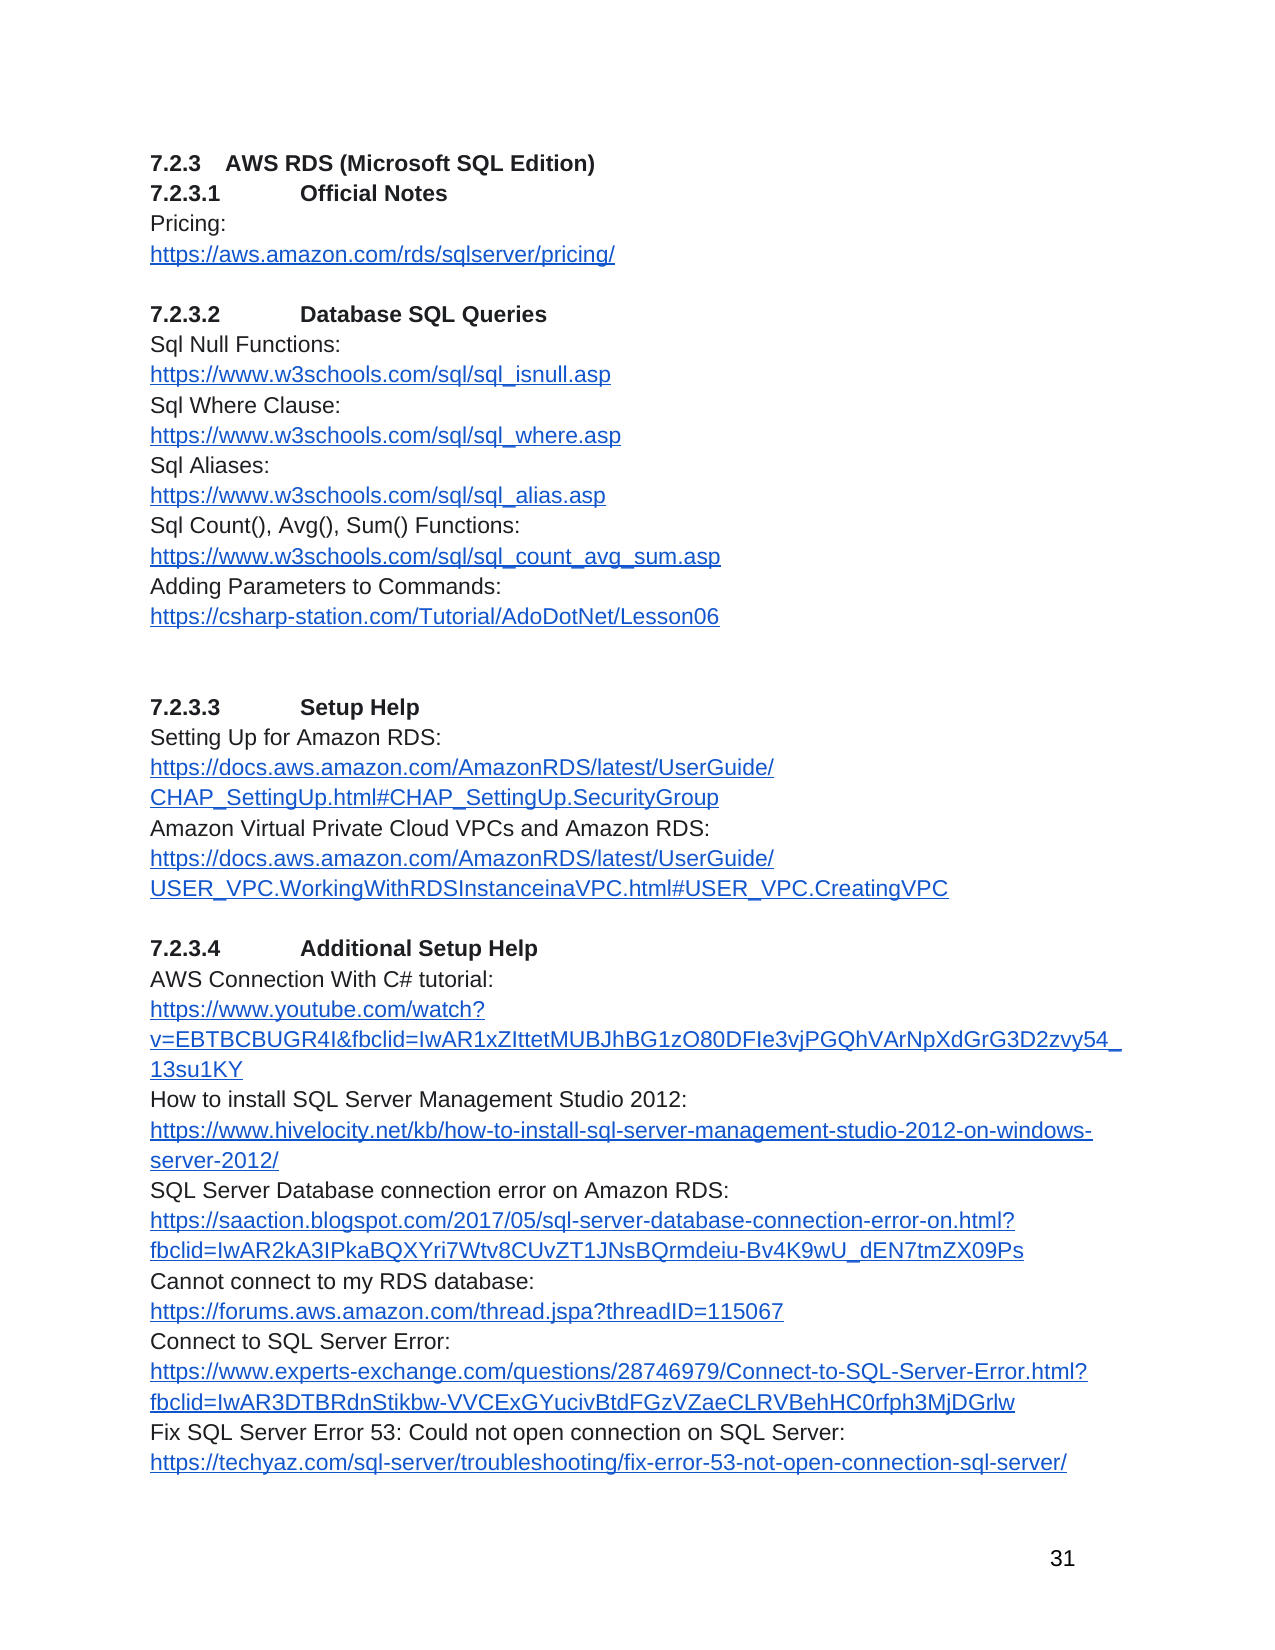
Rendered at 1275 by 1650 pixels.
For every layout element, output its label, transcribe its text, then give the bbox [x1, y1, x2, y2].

text 7.2.3.4 Additional Setup Help [150, 935, 1125, 962]
text Sql Aliases: [150, 452, 1125, 478]
text Sql Count(), Avg(), Sum() Functions: [150, 512, 1125, 539]
text https://www.w3schools.com/sql/sql_isnull.asp [150, 361, 1125, 388]
text https://techyaz.com/sql-server/troubleshooting/fix-error-53-not-open-connection-sql-server/ [150, 1449, 1125, 1475]
text https://www.youtube.com/watch?v=EBTBCBUGR4I&fbclid=IwAR1xZIttetMUBJhBG1zO80DFIe3vjPGQhVArNpXdGrG3D2zvy54_13su1KY [150, 996, 1125, 1083]
text How to install SQL Server Management Studio 2012: [150, 1086, 1125, 1113]
text https://www.w3schools.com/sql/sql_where.asp [150, 422, 1125, 448]
text Fix SQL Server Error 53: Could not open connection on SQL Server: [150, 1419, 1125, 1445]
text Amazon Virtual Private Cloud VPCs and Amazon RDS: [150, 814, 1125, 841]
text 7.2.3.1 Official Notes [150, 180, 1125, 207]
text https://www.w3schools.com/sql/sql_count_avg_sum.asp [150, 543, 1125, 569]
text Sql Null Functions: [150, 331, 1125, 358]
text https://docs.aws.amazon.com/AmazonRDS/latest/UserGuide/CHAP_SettingUp.html#CHAP_SettingUp.SecurityGroup [150, 754, 1125, 811]
text 7.2.3 AWS RDS (Microsoft SQL Edition) [150, 150, 1125, 176]
text https://www.experts-exchange.com/questions/28746979/Connect-to-SQL-Server-Error.html?fbclid=IwAR3DTBRdnStikbw-VVCExGYucivBtdFGzVZaeCLRVBehHC0rfph3MjDGrlw [150, 1358, 1125, 1415]
text https://www.w3schools.com/sql/sql_alias.asp [150, 482, 1125, 509]
text https://docs.aws.amazon.com/AmazonRDS/latest/UserGuide/USER_VPC.WorkingWithRDSInstanceinaVPC.html#USER_VPC.CreatingVPC [150, 845, 1125, 901]
text Adding Parameters to Commands: [150, 573, 1125, 599]
text AWS Connection With C# tutorial: [150, 966, 1125, 992]
text https://csharp-station.com/Tutorial/AdoDotNet/Lesson06 [150, 603, 1125, 629]
text https://forums.aws.amazon.com/thread.jspa?threadID=115067 [150, 1298, 1125, 1324]
text https://aws.amazon.com/rds/sqlserver/pricing/ [150, 241, 1125, 267]
text Pricing: [150, 210, 1125, 237]
text Connect to SQL Server Error: [150, 1328, 1125, 1354]
text Sql Where Clause: [150, 392, 1125, 418]
text 7.2.3.2 Database SQL Queries [150, 301, 1125, 327]
text Cannot connect to my RDS database: [150, 1268, 1125, 1294]
text Setting Up for Amazon RDS: [150, 724, 1125, 750]
text https://www.hivelocity.net/kb/how-to-install-sql-server-management-studio-2012-on-windows-server-2012/ [150, 1117, 1125, 1173]
text 7.2.3.3 Setup Help [150, 694, 1125, 720]
text https://saaction.blogspot.com/2017/05/sql-server-database-connection-error-on.html?fbclid=IwAR2kA3IPkaBQXYri7Wtv8CUvZT1JNsBQrmdeiu-Bv4K9wU_dEN7tmZX09Ps [150, 1207, 1125, 1264]
text SQL Server Database connection error on Amazon RDS: [150, 1177, 1125, 1203]
